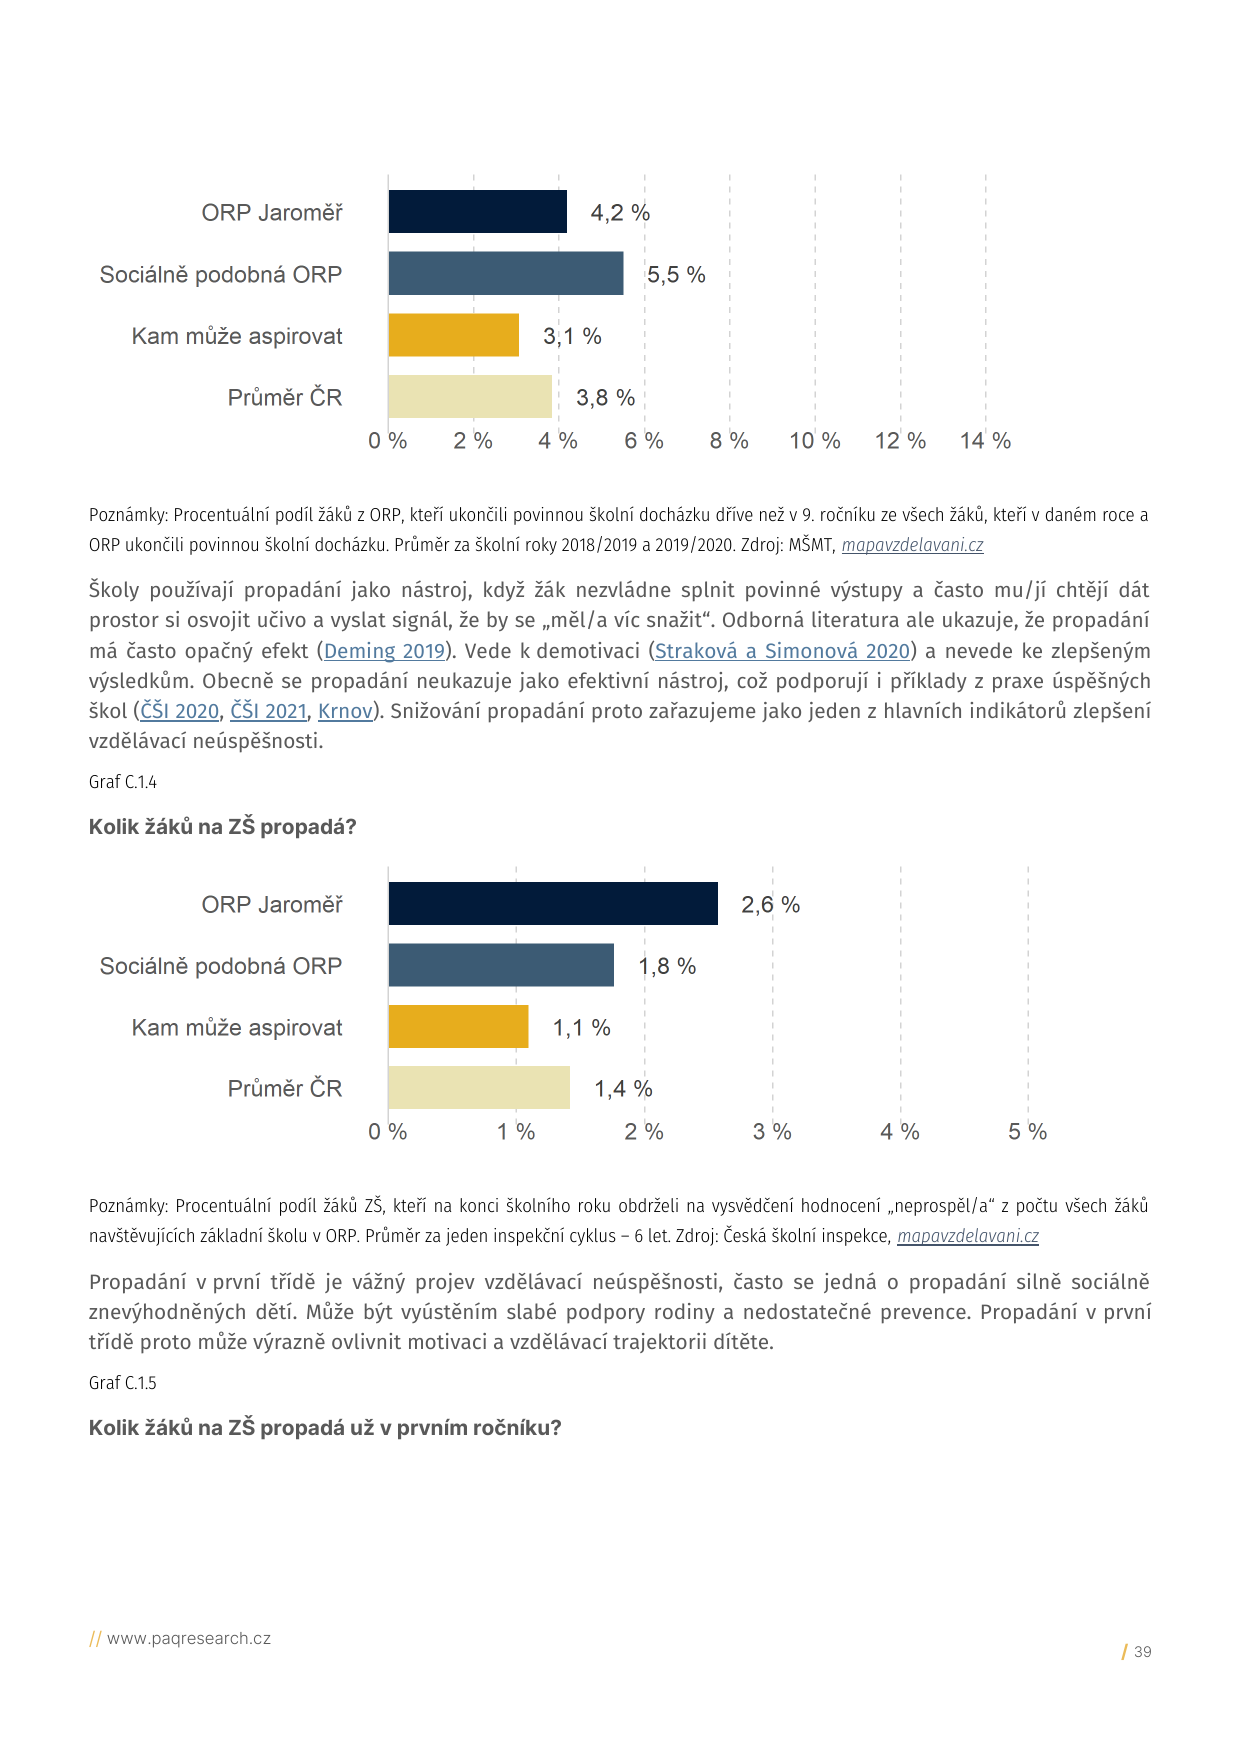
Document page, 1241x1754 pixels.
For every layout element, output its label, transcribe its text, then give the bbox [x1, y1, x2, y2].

text Graf C.1.4 [89, 771, 1152, 793]
picture [88, 839, 1139, 1171]
picture [88, 147, 1139, 480]
text Poznámky: Procentuální podíl žáků ZŠ, kteří na konci školního roku obdrželi na vysvědčení hodnocení „neprospěl/a“ z počtu všech žáků navštěvujících základní školu v ORP. Průměr za jeden inspekční cyklus – 6 let. Zdroj: Česká školní inspekce, mapavzdelavani.cz [89, 1187, 1152, 1248]
text Propadání v první třídě je vážný projev vzdělávací neúspěšnosti, často se jedná o propadání silně sociálně znevýhodněných dětí. Může být vyústěním slabé podpory rodiny a nedostatečné prevence. Propadání v první třídě proto může výrazně ovlivnit motivaci a vzdělávací trajektorii dítěte. [89, 1264, 1152, 1355]
text Kolik žáků na ZŠ propadá už v prvním ročníku? [89, 1410, 1152, 1440]
text Školy používají propadání jako nástroj, když žák nezvládne splnit povinné výstupy a často mu/jí chtějí dát prostor si osvojit učivo a vyslat signál, že by se „měl/a víc snažit“. Odborná literatura ale ukazuje, že propadání má často opačný efekt (Deming 2019). Vede k demotivaci (Straková a Simonová 2020) a nevede ke zlepšeným výsledkům. Obecně se propadání neukazuje jako efektivní nástroj, což podporují i příklady z praxe úspěšných škol (ČŠI 2020, ČŠI 2021, Krnov). Snižování propadání proto zařazujeme jako jeden z hlavních indikátorů zlepšení vzdělávací neúspěšnosti. [89, 573, 1152, 754]
text Kolik žáků na ZŠ propadá? [89, 809, 1152, 839]
text Poznámky: Procentuální podíl žáků z ORP, kteří ukončili povinnou školní docházku dříve než v 9. ročníku ze všech žáků, kteří v daném roce a ORP ukončili povinnou školní docházku. Průměr za školní roky 2018/2019 a 2019/2020. Zdroj: MŠMT, mapavzdelavani.cz [89, 496, 1152, 556]
text Graf C.1.5 [89, 1372, 1152, 1394]
